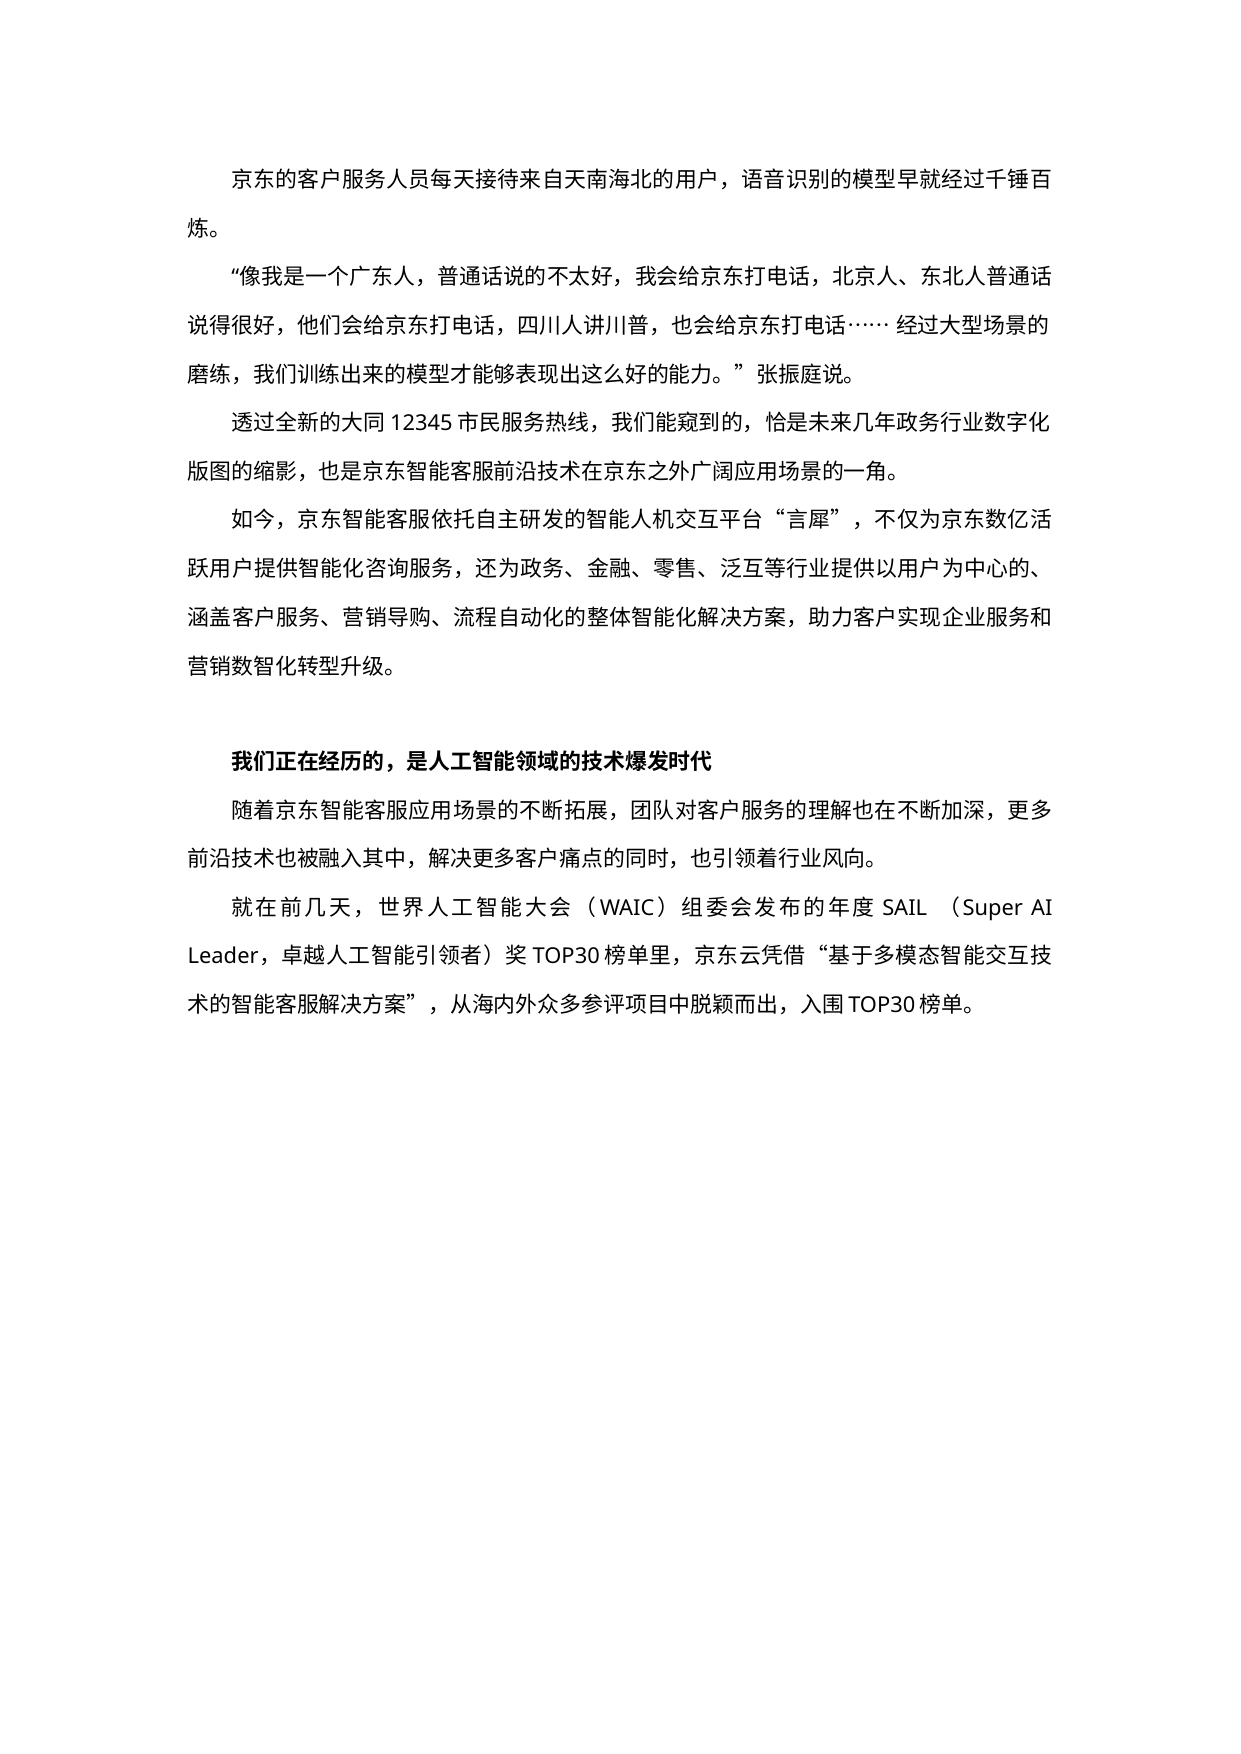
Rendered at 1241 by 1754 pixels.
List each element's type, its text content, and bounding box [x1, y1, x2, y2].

text 如今，京东智能客服依托自主研发的智能人机交互平台“言犀”，不仅为京东数亿活跃用户提供智能化咨询服务，还为政务、金融、零售、泛互等行业提供以用户为中心的、涵盖客户服务、营销导购、流程自动化的整体智能化解决方案，助力客户实现企业服务和营销数智化转型升级。 [187, 502, 1053, 681]
text 随着京东智能客服应用场景的不断拓展，团队对客户服务的理解也在不断加深，更多前沿技术也被融入其中，解决更多客户痛点的同时，也引领着行业风向。 [187, 792, 1053, 873]
text 透过全新的大同12345市民服务热线，我们能窥到的，恰是未来几年政务行业数字化版图的缩影，也是京东智能客服前沿技术在京东之外广阔应用场景的一角。 [187, 405, 1053, 486]
text 我们正在经历的，是人工智能领域的技术爆发时代 [187, 744, 1053, 776]
text 京东的客户服务人员每天接待来自天南海北的用户，语音识别的模型早就经过千锤百炼。 [187, 162, 1053, 243]
text “像我是一个广东人，普通话说的不太好，我会给京东打电话，北京人、东北人普通话说得很好，他们会给京东打电话，四川人讲川普，也会给京东打电话…… 经过大型场景的磨练，我们训练出来的模型才能够表现出这么好的能力。”张振庭说。 [187, 259, 1053, 389]
text 就在前几天，世界人工智能大会（WAIC）组委会发布的年度SAIL （Super AI Leader，卓越人工智能引领者）奖TOP30榜单里，京东云凭借“基于多模态智能交互技术的智能客服解决方案”，从海内外众多参评项目中脱颖而出，入围TOP30榜单。 [187, 889, 1053, 1019]
